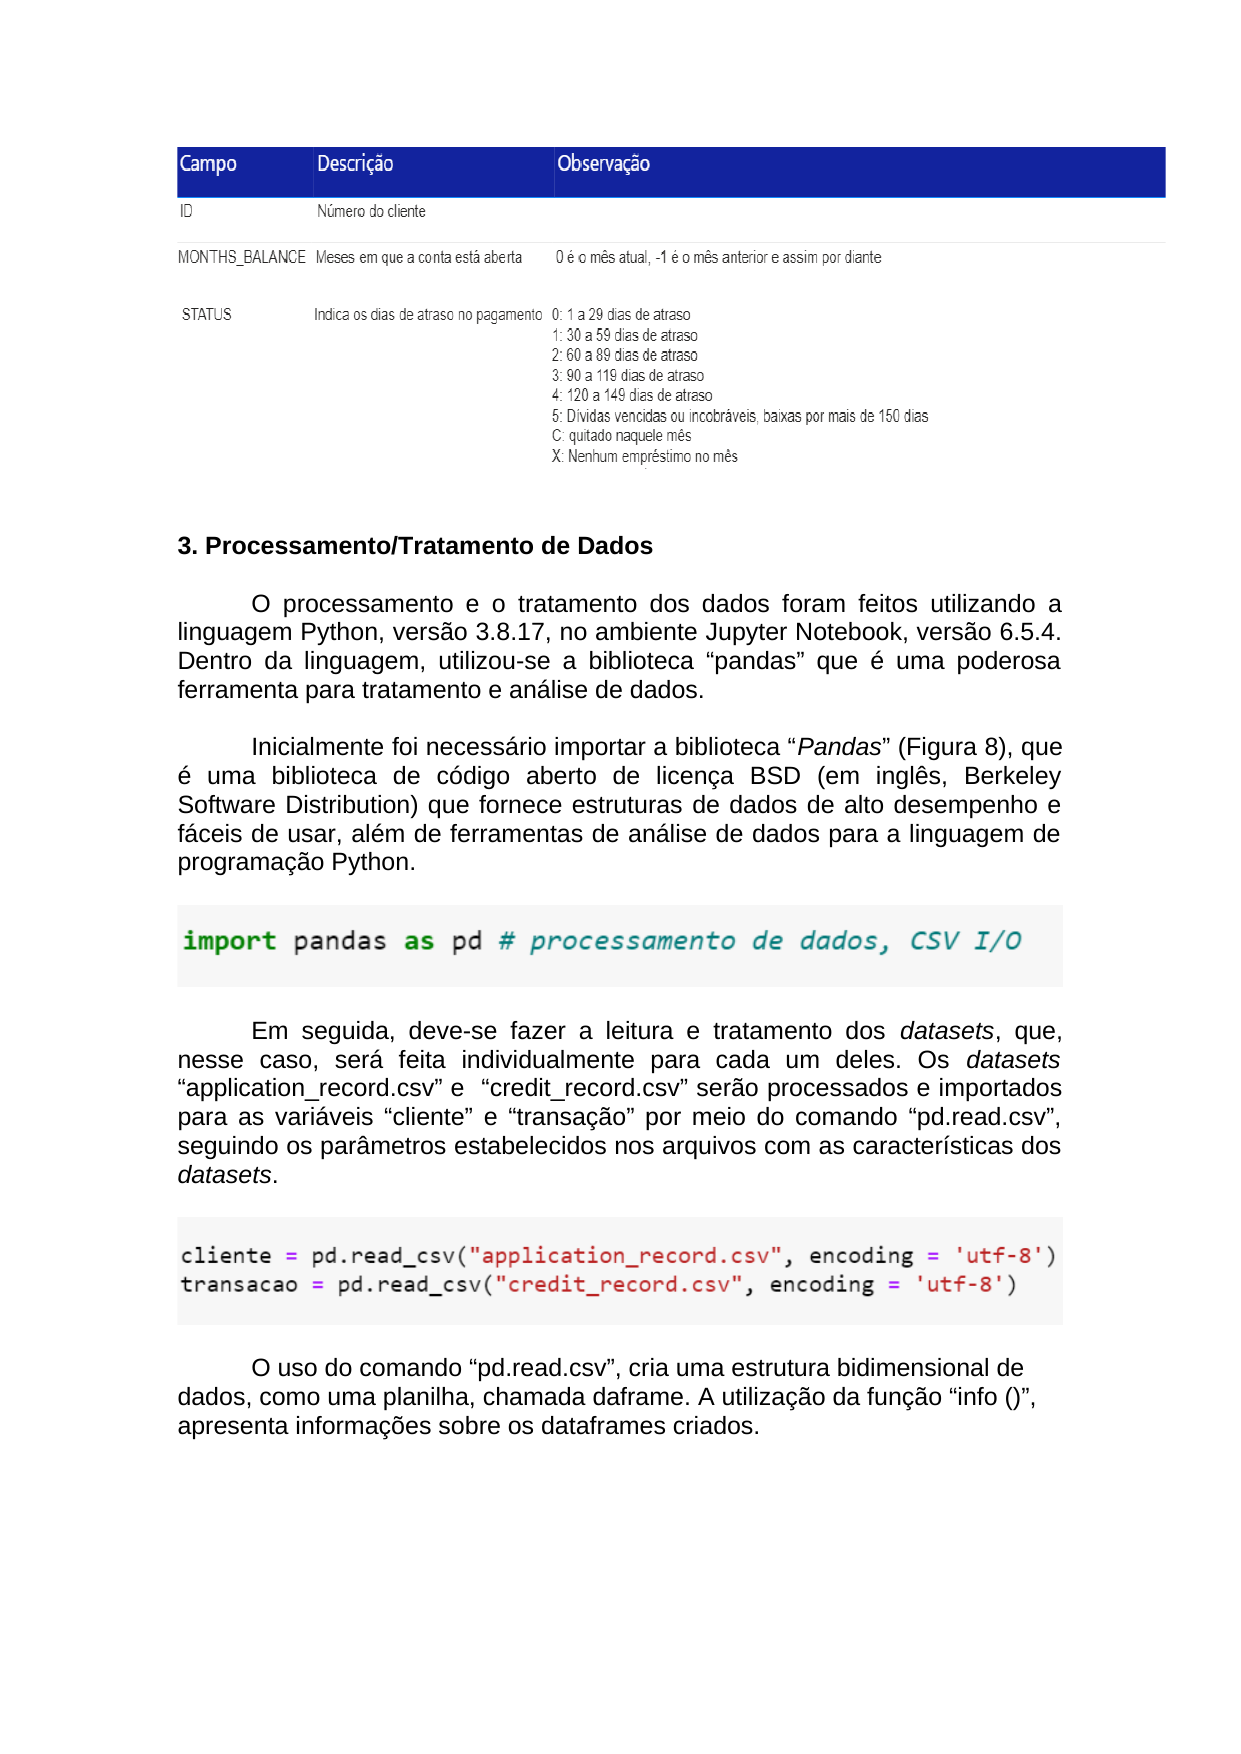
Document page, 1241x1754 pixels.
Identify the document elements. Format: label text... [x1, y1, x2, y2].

text 3. Processamento/Tratamento de Dados [177, 531, 1063, 560]
picture [177, 1217, 1063, 1325]
text O processamento e o tratamento dos dados foram feitos utilizando a linguagem Python, versão 3.8.17, no ambiente Jupyter Notebook, versão 6.5.4. Dentro da linguagem, utilizou-se a biblioteca “pandas” que é uma poderosa ferramenta para tratamento e análise de dados. [177, 589, 1063, 704]
picture [177, 905, 1063, 987]
text Inicialmente foi necessário importar a biblioteca “Pandas” (Figura 8), que é uma biblioteca de código aberto de licença BSD (em inglês, Berkeley Software Distribution) que fornece estruturas de dados de alto desempenho e fáceis de usar, além de ferramentas de análise de dados para a linguagem de programação Python. [177, 732, 1063, 876]
picture [177, 147, 1166, 474]
text Em seguida, deve-se fazer a leitura e tratamento dos datasets, que, nesse caso, será feita individualmente para cada um deles. Os datasets “application_record.csv” e “credit_record.csv” serão processados e importados para as variáveis “cliente” e “transação” por meio do comando “pd.read.csv”, seguindo os parâmetros estabelecidos nos arquivos com as características dos datasets. [177, 1016, 1063, 1188]
text O uso do comando “pd.read.csv”, cria uma estrutura bidimensional de dados, como uma planilha, chamada daframe. A utilização da função “info ()”, apresenta informações sobre os dataframes criados. [177, 1353, 1063, 1440]
